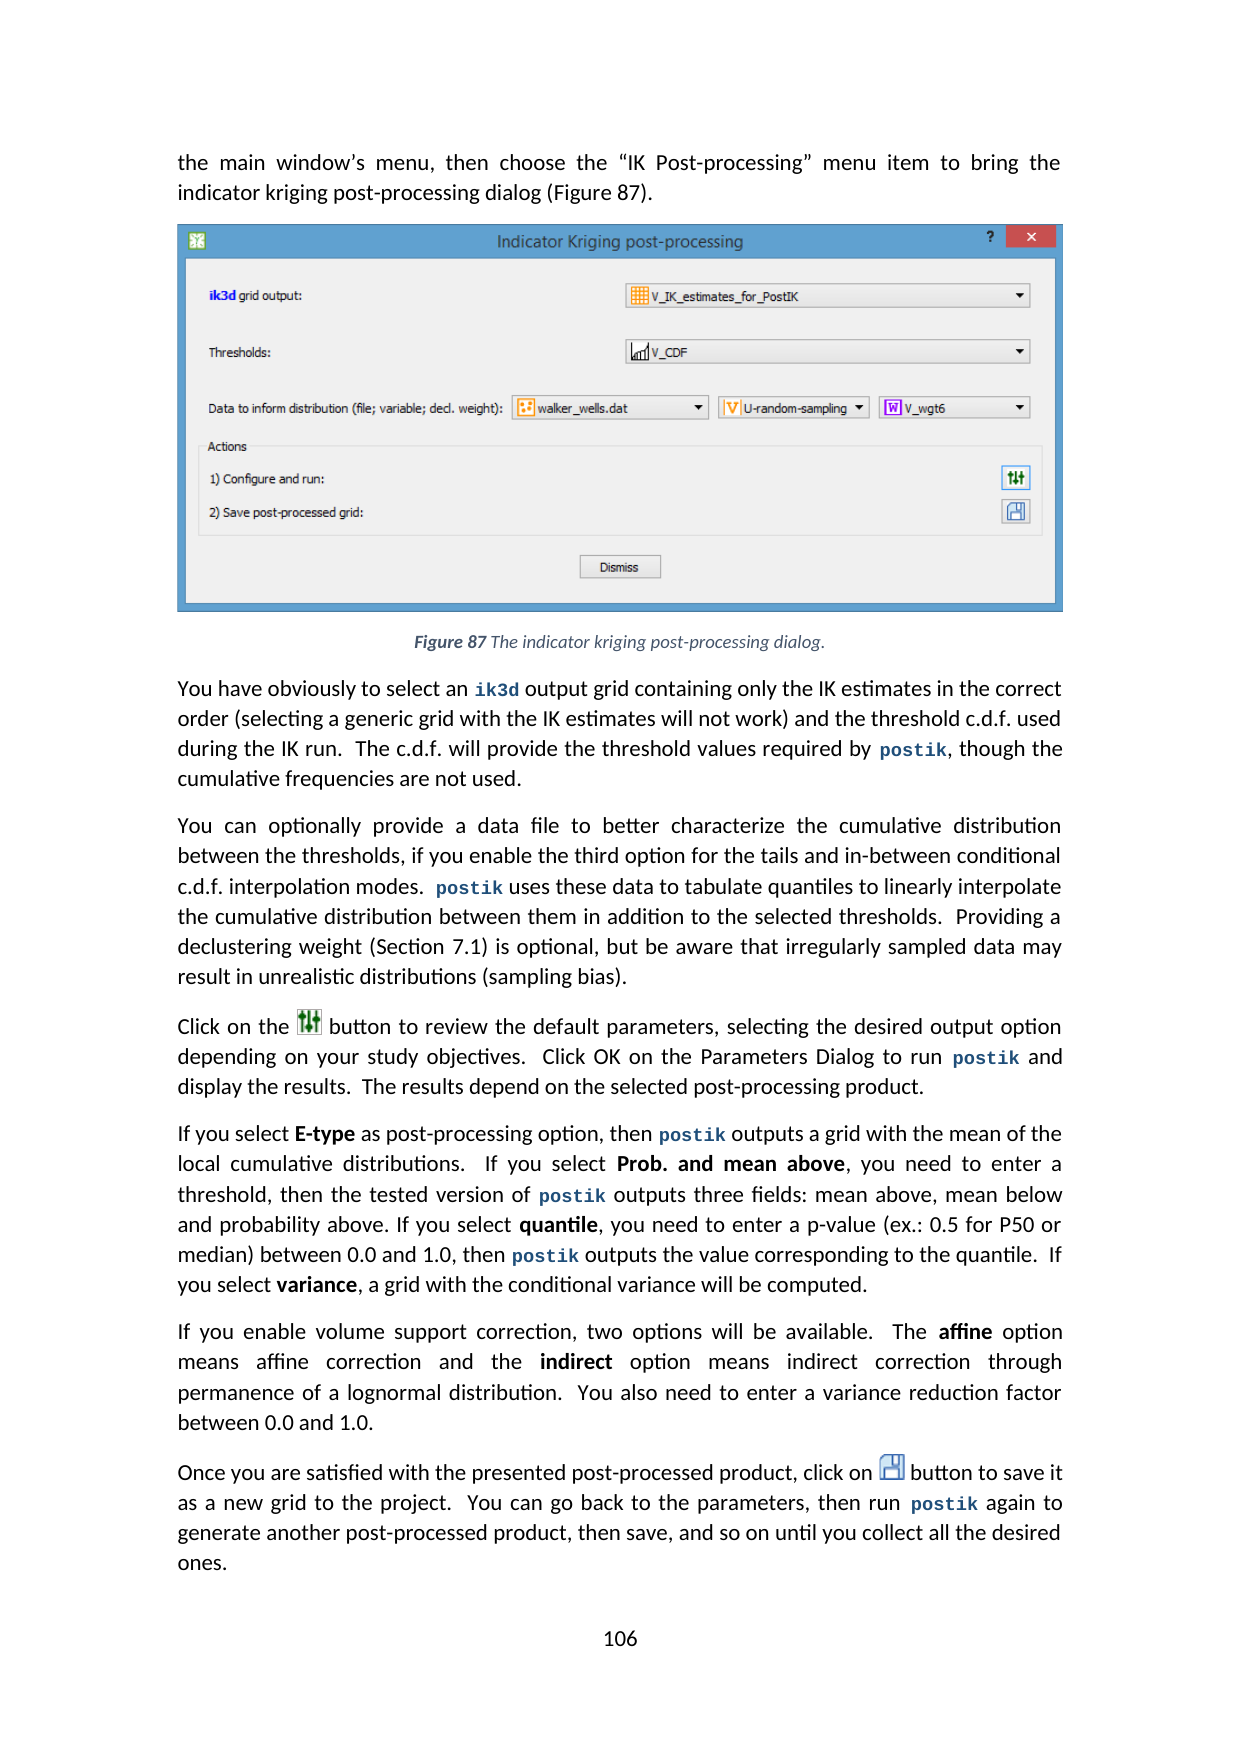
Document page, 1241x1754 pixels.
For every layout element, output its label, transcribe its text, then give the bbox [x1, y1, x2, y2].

picture [879, 1454, 905, 1480]
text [177, 148, 1063, 206]
picture [298, 1010, 321, 1034]
text You can optionally provide a data file to better characterize the cumulative distribution between the thresholds, if you enable the third option for the tails and in-between conditional c.d.f. interpolation modes. postik uses these data to tabulate quantiles to linearly interpolate the cumulative distribution between them in addition to the selected thresholds. Providing a declustering weight (Section 7.1) is optional, but be aware that irregularly sampled data may result in unrealistic distributions (sampling bias). [177, 811, 1063, 991]
text Figure 87 The indicator kriging post-processing dialog. [177, 630, 1063, 653]
text You have obviously to select an ik3d output grid containing only the IK estimates in the correct order (selecting a generic grid with the IK estimates will not work) and the threshold c.d.f. used during the IK run. The c.d.f. will provide the threshold values required by postik, though the cumulative frequencies are not used. [177, 674, 1063, 793]
text If you enable volume support correction, two options will be available. The affine option means affine correction and the indirect option means indirect correction through permanence of a lognormal distribution. You also need to enter a variance reduction factor between 0.0 and 1.0. [177, 1317, 1063, 1436]
text Once you are satisfied with the presented post-processed product, click on button to save it as a new grid to the project. You can go back to the parameters, then run postik again to generate another post-processed product, then save, and so on until you collect all the desired ones. [177, 1455, 1063, 1576]
picture [177, 224, 1063, 612]
text Click on the button to review the default parameters, selecting the desired output option depending on your study objectives. Click OK on the Parameters Dialog to run postik and display the results. The results depend on the selected post-processing product. [177, 1009, 1063, 1101]
text If you select E-type as post-processing option, then postik outputs a grid with the mean of the local cumulative distributions. If you select Prob. and mean above, you need to enter a threshold, then the tested version of postik outputs three fields: mean above, mean below and probability above. If you select quantile, you need to enter a p-value (ex.: 0.5 for P50 or median) between 0.0 and 1.0, then postik outputs the value corresponding to the quantile. If you select variance, a grid with the conditional variance will be computed. [177, 1119, 1063, 1298]
